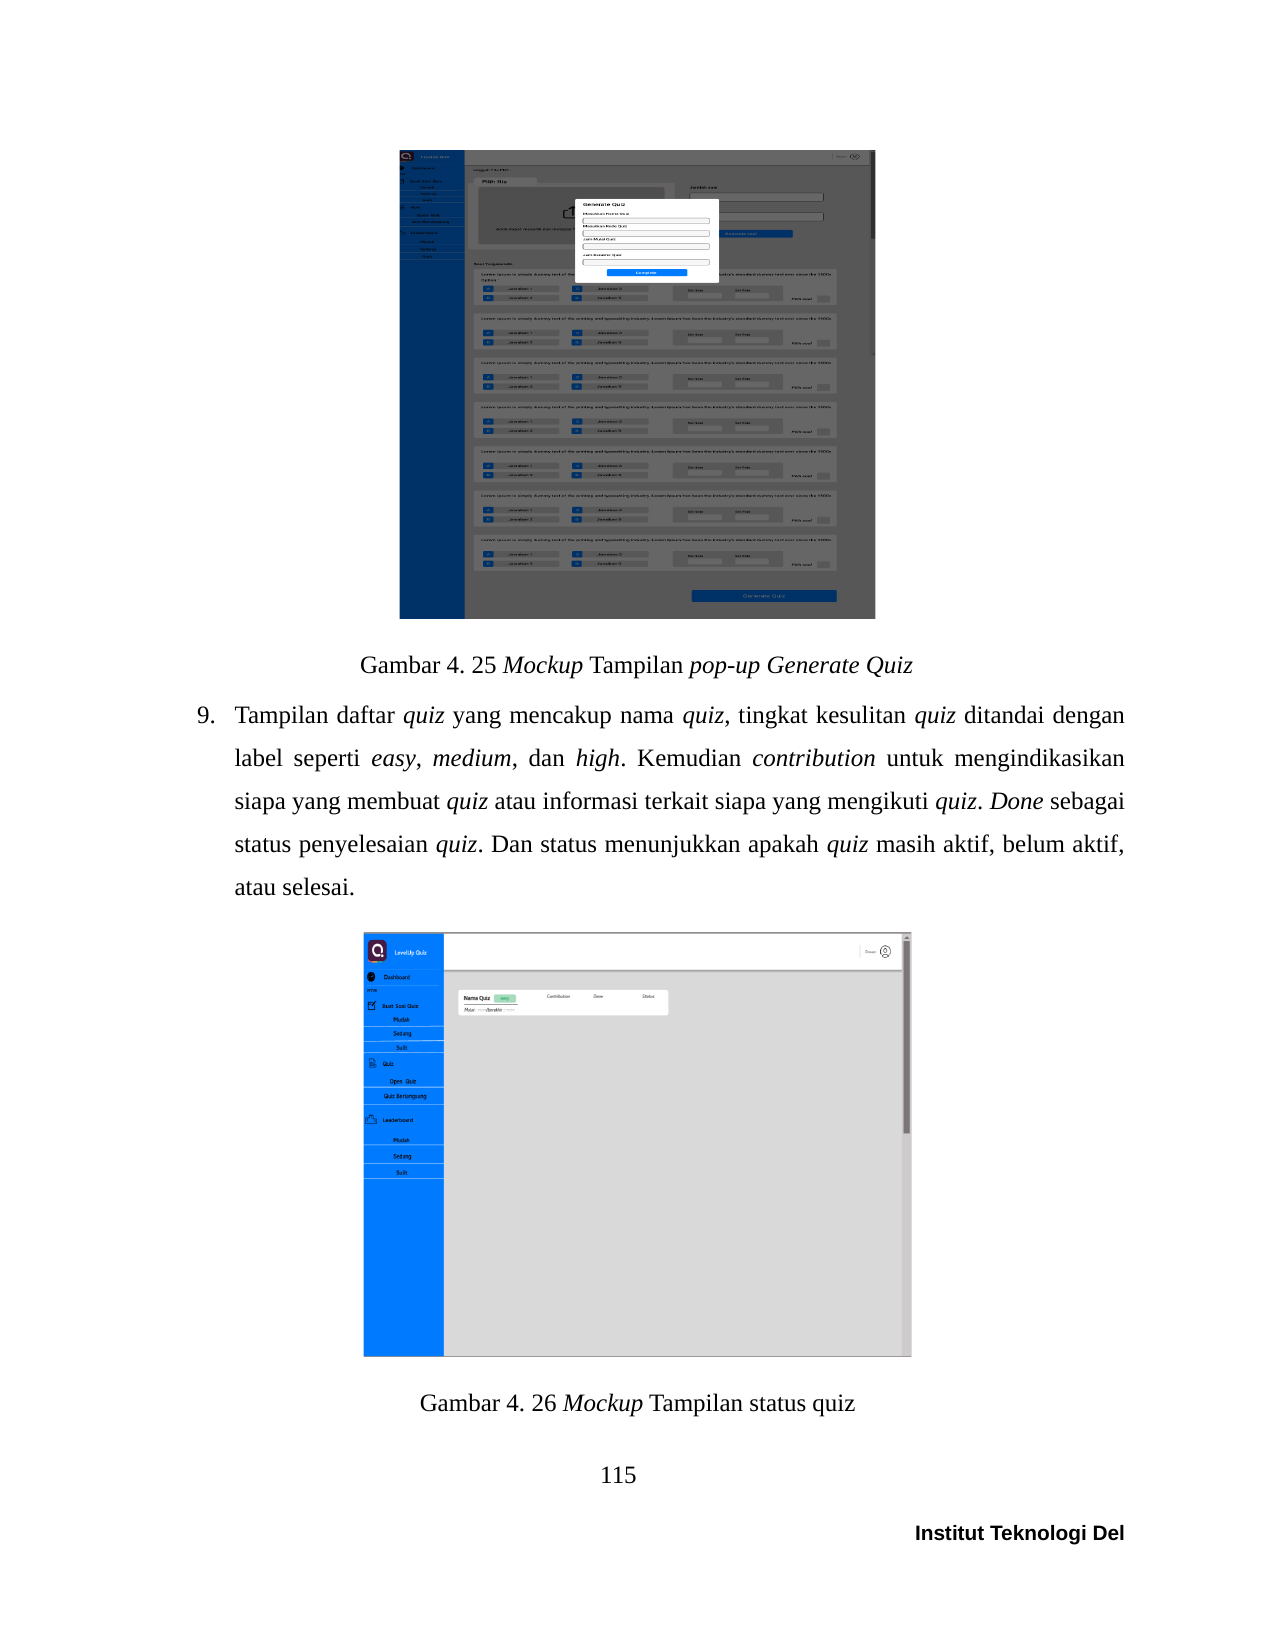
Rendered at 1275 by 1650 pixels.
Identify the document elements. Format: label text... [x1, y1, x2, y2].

picture [363, 932, 912, 1357]
text Gambar 4. 25 Mockup Tampilan pop-up Generate Quiz [150, 650, 1125, 679]
picture [399, 150, 876, 619]
text Gambar 4. 26 Mockup Tampilan status quiz [150, 1388, 1125, 1416]
list Tampilan daftar quiz yang mencakup nama quiz, tingkat kesulitan quiz ditandai dengan label seperti easy, medium, dan high. Kemudian contribution untuk mengindikasikan siapa yang membuat quiz atau informasi terkait siapa yang mengikuti quiz. Done sebagai status penyelesaian quiz. Dan status menunjukkan apakah quiz masih aktif, belum aktif, atau selesai. [197, 700, 1125, 901]
